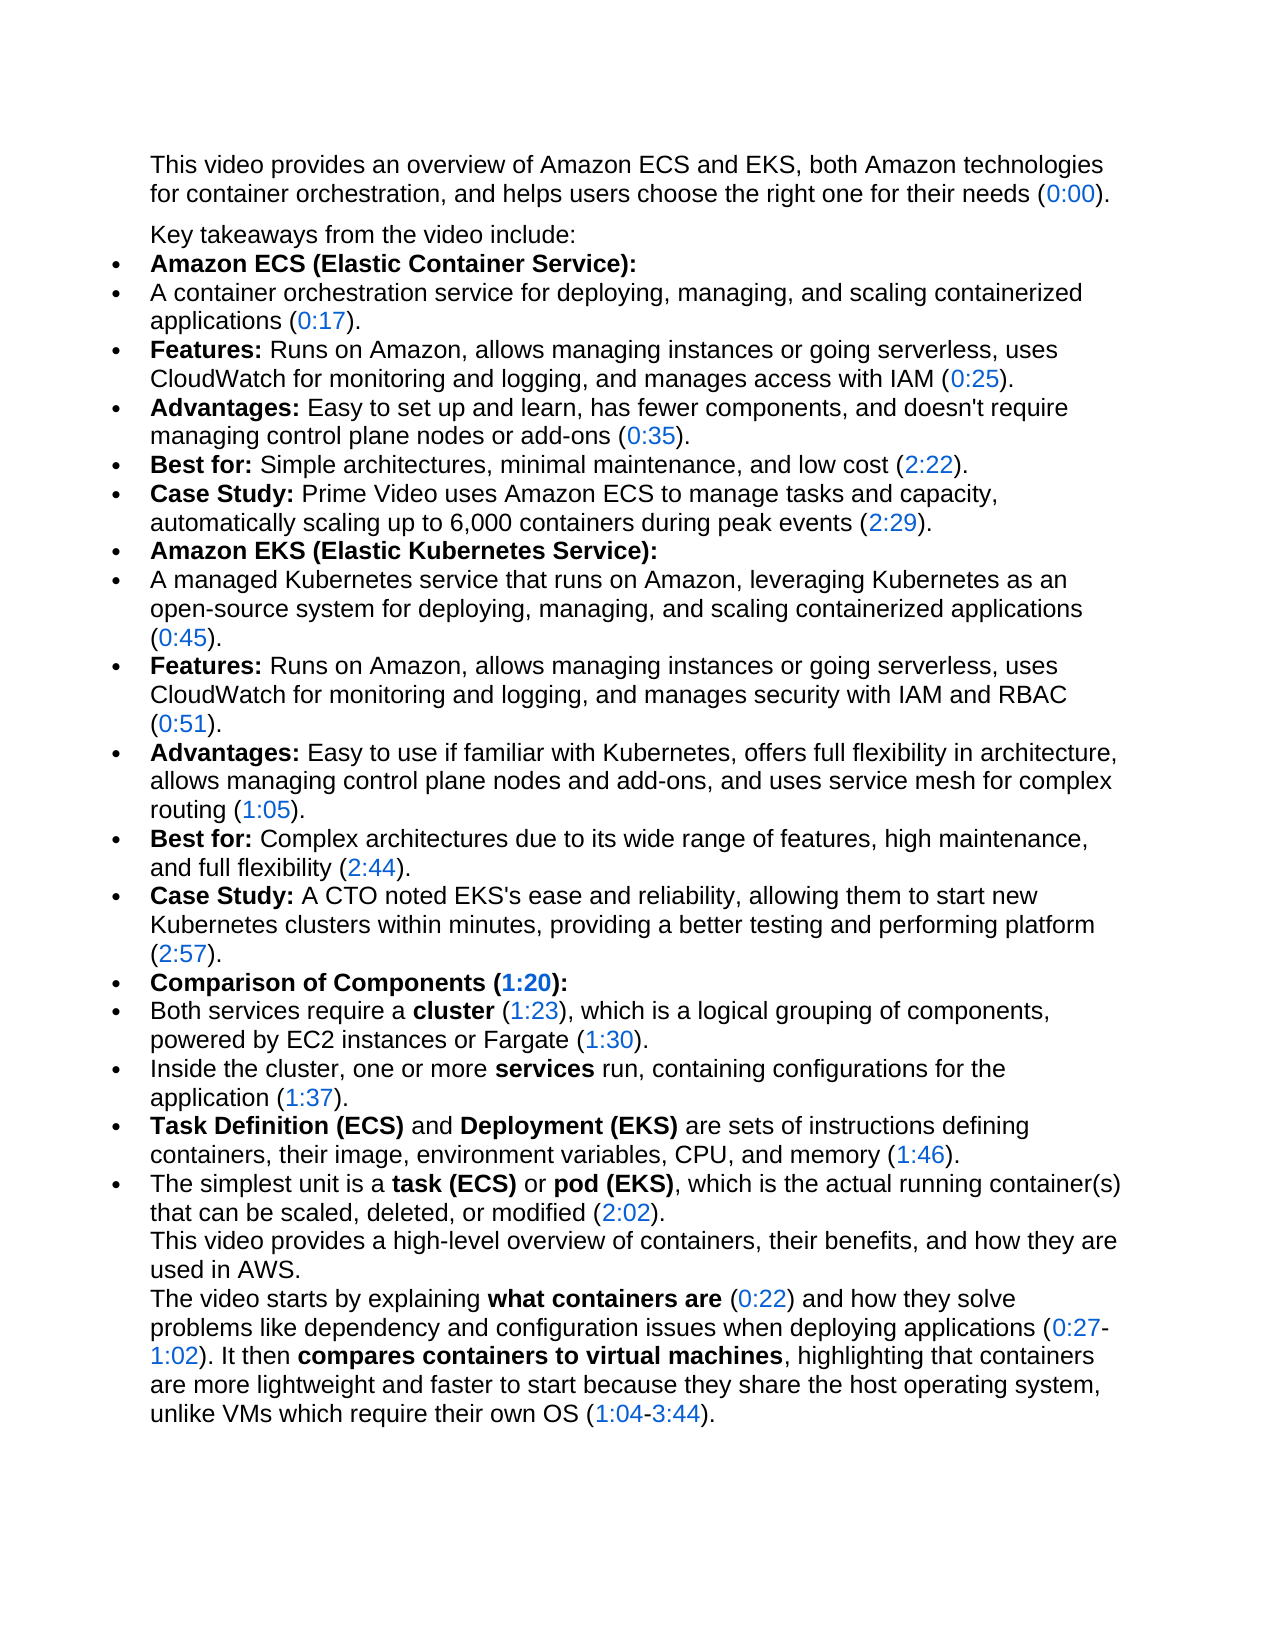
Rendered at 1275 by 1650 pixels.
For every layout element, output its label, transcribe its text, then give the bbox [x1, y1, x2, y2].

list Best for: Complex architectures due to its wide range of features, high maintenance, and full flexibility (2:44). [112, 824, 1125, 881]
text The video starts by explaining what containers are (0:22) and how they solve problems like dependency and configuration issues when deploying applications (0:27-1:02). It then compares containers to virtual machines, highlighting that containers are more lightweight and faster to start because they share the host operating system, unlike VMs which require their own OS (1:04-3:44). [150, 1284, 1125, 1427]
list The simplest unit is a task (ECS) or pod (EKS), which is the actual running container(s) that can be scaled, deleted, or modified (2:02). [112, 1169, 1125, 1226]
text Key takeaways from the video include: [150, 220, 1125, 249]
list Comparison of Components (1:20): [112, 967, 1125, 996]
list Case Study: Prime Video uses Amazon ECS to manage tasks and capacity, automatically scaling up to 6,000 containers during peak events (2:29). [112, 479, 1125, 536]
list Features: Runs on Amazon, allows managing instances or going serverless, uses CloudWatch for monitoring and logging, and manages access with IAM (0:25). [112, 335, 1125, 392]
list Best for: Simple architectures, minimal maintenance, and low cost (2:22). [112, 450, 1125, 479]
list Case Study: A CTO noted EKS's ease and reliability, allowing them to start new Kubernetes clusters within minutes, providing a better testing and performing platform (2:57). [112, 881, 1125, 967]
list Inside the cluster, one or more services run, containing configurations for the application (1:37). [112, 1054, 1125, 1111]
list Amazon EKS (Elastic Kubernetes Service): [112, 536, 1125, 565]
list Advantages: Easy to use if familiar with Kubernetes, offers full flexibility in architecture, allows managing control plane nodes and add-ons, and uses service mesh for complex routing (1:05). [112, 737, 1125, 824]
list A managed Kubernetes service that runs on Amazon, leveraging Kubernetes as an open-source system for deploying, managing, and scaling containerized applications (0:45). [112, 565, 1125, 651]
list A container orchestration service for deploying, managing, and scaling containerized applications (0:17). [112, 277, 1125, 335]
text This video provides an overview of Amazon ECS and EKS, both Amazon technologies for container orchestration, and helps users choose the right one for their needs (0:00). [150, 150, 1125, 207]
list Amazon ECS (Elastic Container Service): [112, 249, 1125, 277]
list Both services require a cluster (1:23), which is a logical grouping of components, powered by EC2 instances or Fargate (1:30). [112, 996, 1125, 1054]
list Advantages: Easy to set up and learn, has fewer components, and doesn't require managing control plane nodes or add-ons (0:35). [112, 392, 1125, 450]
text This video provides a high-level overview of containers, their benefits, and how they are used in AWS. [150, 1226, 1125, 1284]
list Features: Runs on Amazon, allows managing instances or going serverless, uses CloudWatch for monitoring and logging, and manages security with IAM and RBAC (0:51). [112, 651, 1125, 737]
list Task Definition (ECS) and Deployment (EKS) are sets of instructions defining containers, their image, environment variables, CPU, and memory (1:46). [112, 1111, 1125, 1169]
